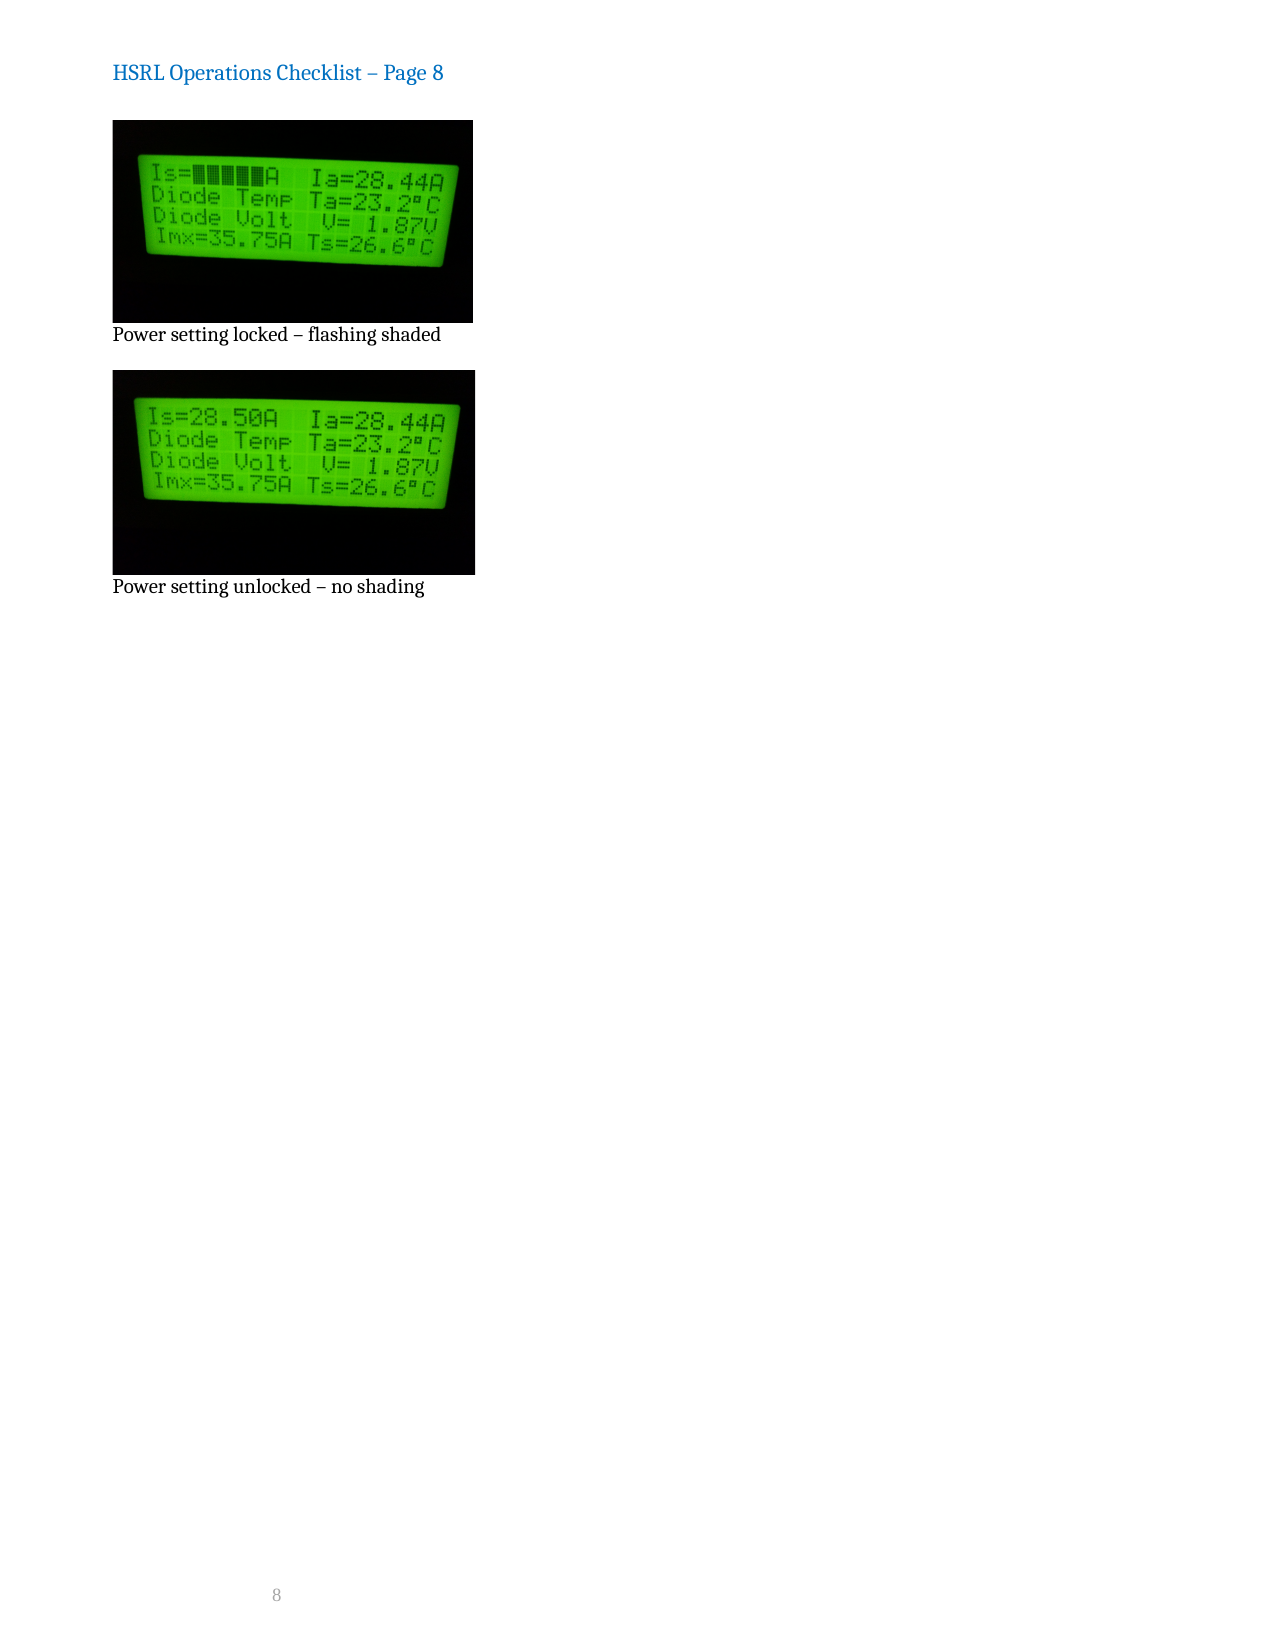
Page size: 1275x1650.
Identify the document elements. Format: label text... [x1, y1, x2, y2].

text Power setting locked – flashing shaded [112, 323, 1162, 347]
text Power setting unlocked – no shading [112, 574, 1162, 598]
picture [112, 370, 476, 575]
picture [112, 120, 473, 323]
